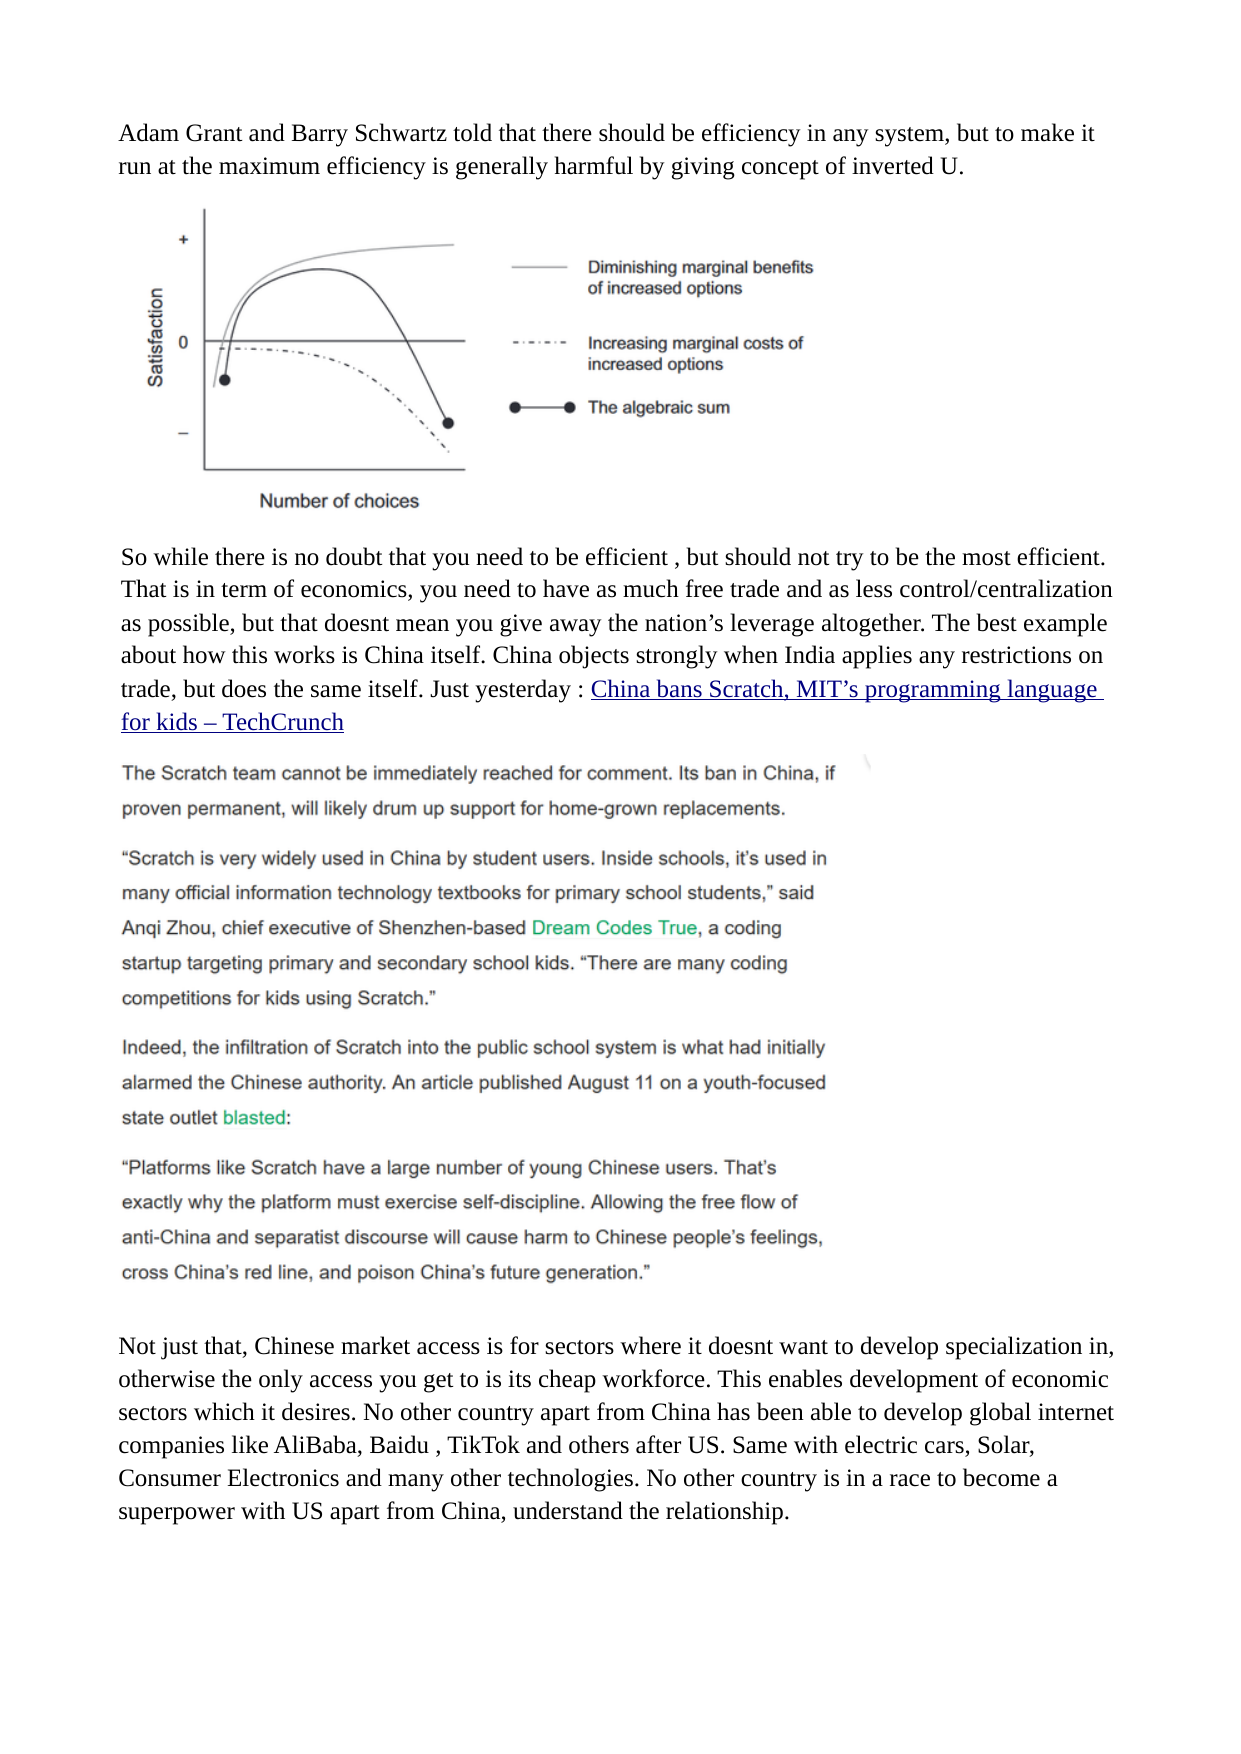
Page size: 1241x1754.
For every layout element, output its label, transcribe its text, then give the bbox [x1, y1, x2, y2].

text Not just that, Chinese market access is for sectors where it doesnt want to develop specialization in, otherwise the only access you get to is its cheap workforce. This enables development of economic sectors which it desires. No other country apart from China has been able to develop global internet companies like AliBaba, Baidu , TikTok and others after US. Same with electric cars, Solar, Consumer Electronics and many other technologies. No other country is in a race to become a superpower with US apart from China, understand the relationship. [118, 1331, 1122, 1525]
picture [118, 754, 871, 1311]
text Adam Grant and Barry Schwartz told that there should be efficiency in any system, but to make it run at the maximum efficiency is generally harmful by giving concept of inverted U. [118, 118, 1122, 180]
text So while there is no doubt that you need to be efficient , but should not try to be the most efficient. That is in term of economics, you need to have as much free trade and as less control/centralization as possible, but that doesnt mean you give away the nation’s leverage altogether. The best example about how this works is China itself. China objects strongly when India applies any restrictions on trade, but does the same itself. Just yesterday : China bans Scratch, MIT’s programming language for kids – TechCrunch [121, 542, 1122, 735]
picture [118, 198, 871, 522]
